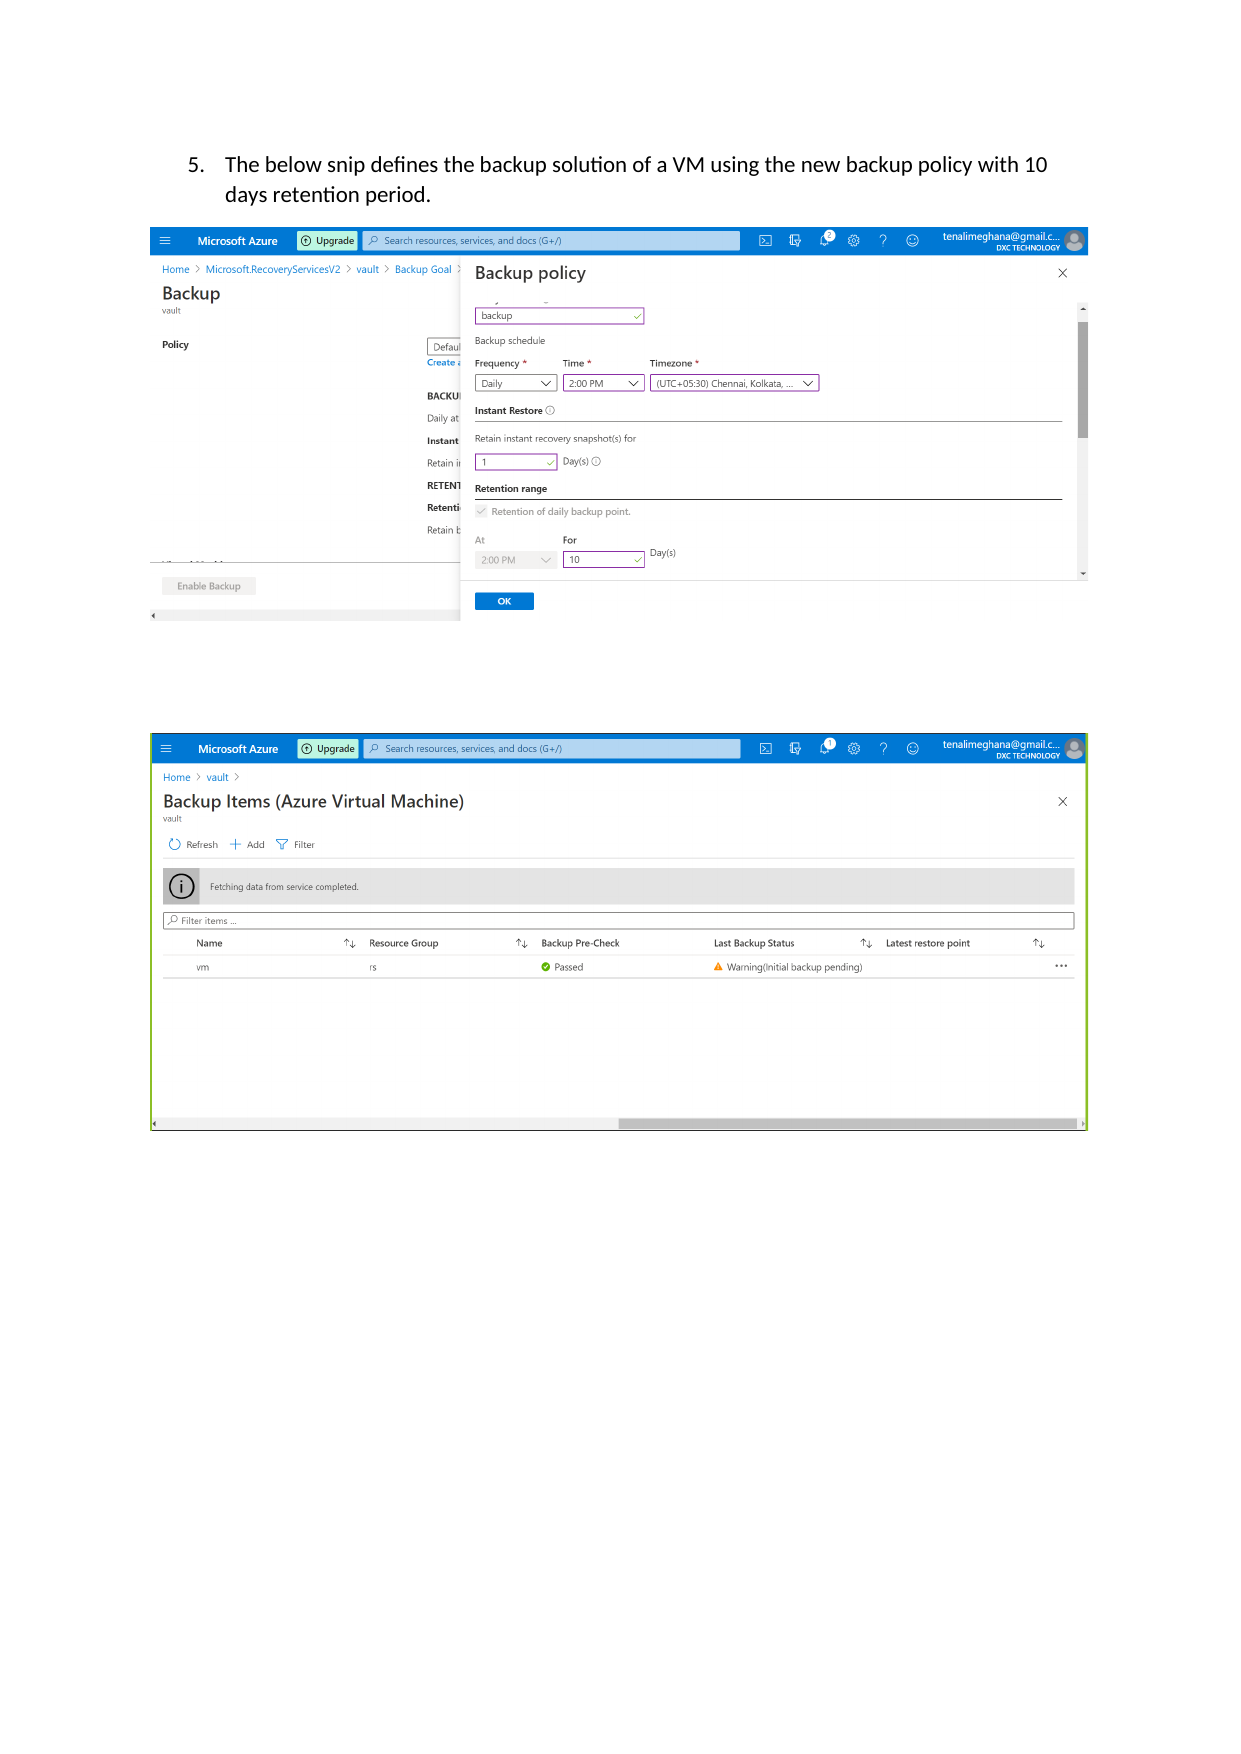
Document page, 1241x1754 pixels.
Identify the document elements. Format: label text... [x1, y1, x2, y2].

list The below snip defines the backup solution of a VM using the new backup policy with 10 days retention period. [187, 150, 1090, 208]
picture [150, 733, 1089, 1131]
picture [150, 227, 1089, 621]
